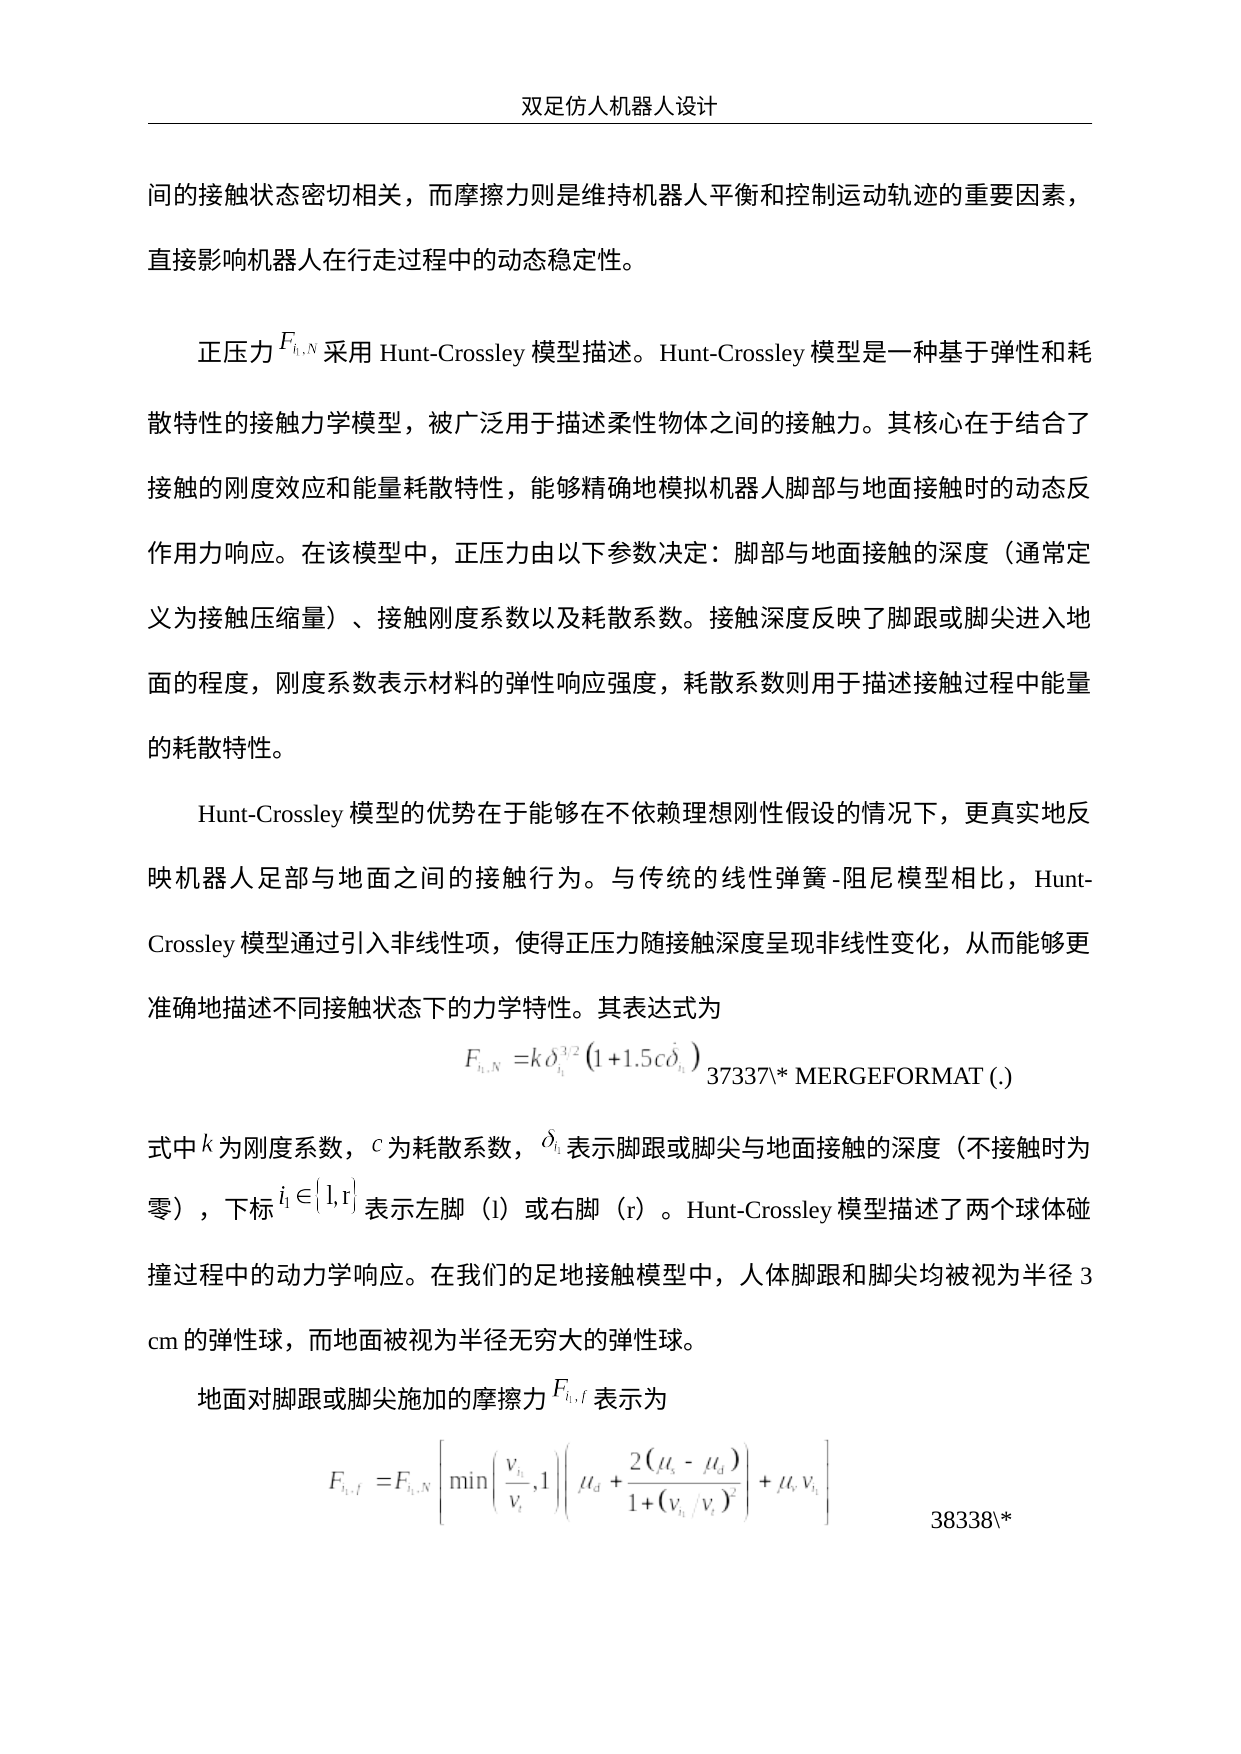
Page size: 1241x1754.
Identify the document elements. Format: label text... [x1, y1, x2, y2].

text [148, 161, 1092, 291]
text 正压力采用Hunt-Crossley模型描述。Hunt-Crossley模型是一种基于弹性和耗散特性的接触力学模型，被广泛用于描述柔性物体之间的接触力。其核心在于结合了接触的刚度效应和能量耗散特性，能够精确地模拟机器人脚部与地面接触时的动态反作用力响应。在该模型中，正压力由以下参数决定：脚部与地面接触的深度（通常定义为接触压缩量）、接触刚度系数以及耗散系数。接触深度反映了脚跟或脚尖进入地面的程度，刚度系数表示材料的弹性响应强度，耗散系数则用于描述接触过程中能量的耗散特性。 [148, 324, 1092, 779]
text 式中为刚度系数，为耗散系数，表示脚跟或脚尖与地面接触的深度（不接触时为零），下标表示左脚（l）或右脚（r）。Hunt-Crossley模型描述了两个球体碰撞过程中的动力学响应。在我们的足地接触模型中，人体脚跟和脚尖均被视为半径3 cm的弹性球，而地面被视为半径无穷大的弹性球。 [148, 1111, 1092, 1371]
text 地面对脚跟或脚尖施加的摩擦力表示为 [148, 1371, 1092, 1436]
text Hunt-Crossley模型的优势在于能够在不依赖理想刚性假设的情况下，更真实地反映机器人足部与地面之间的接触行为。与传统的线性弹簧-阻尼模型相比，Hunt-Crossley模型通过引入非线性项，使得正压力随接触深度呈现非线性变化，从而能够更准确地描述不同接触状态下的力学特性。其表达式为 [148, 779, 1092, 1039]
